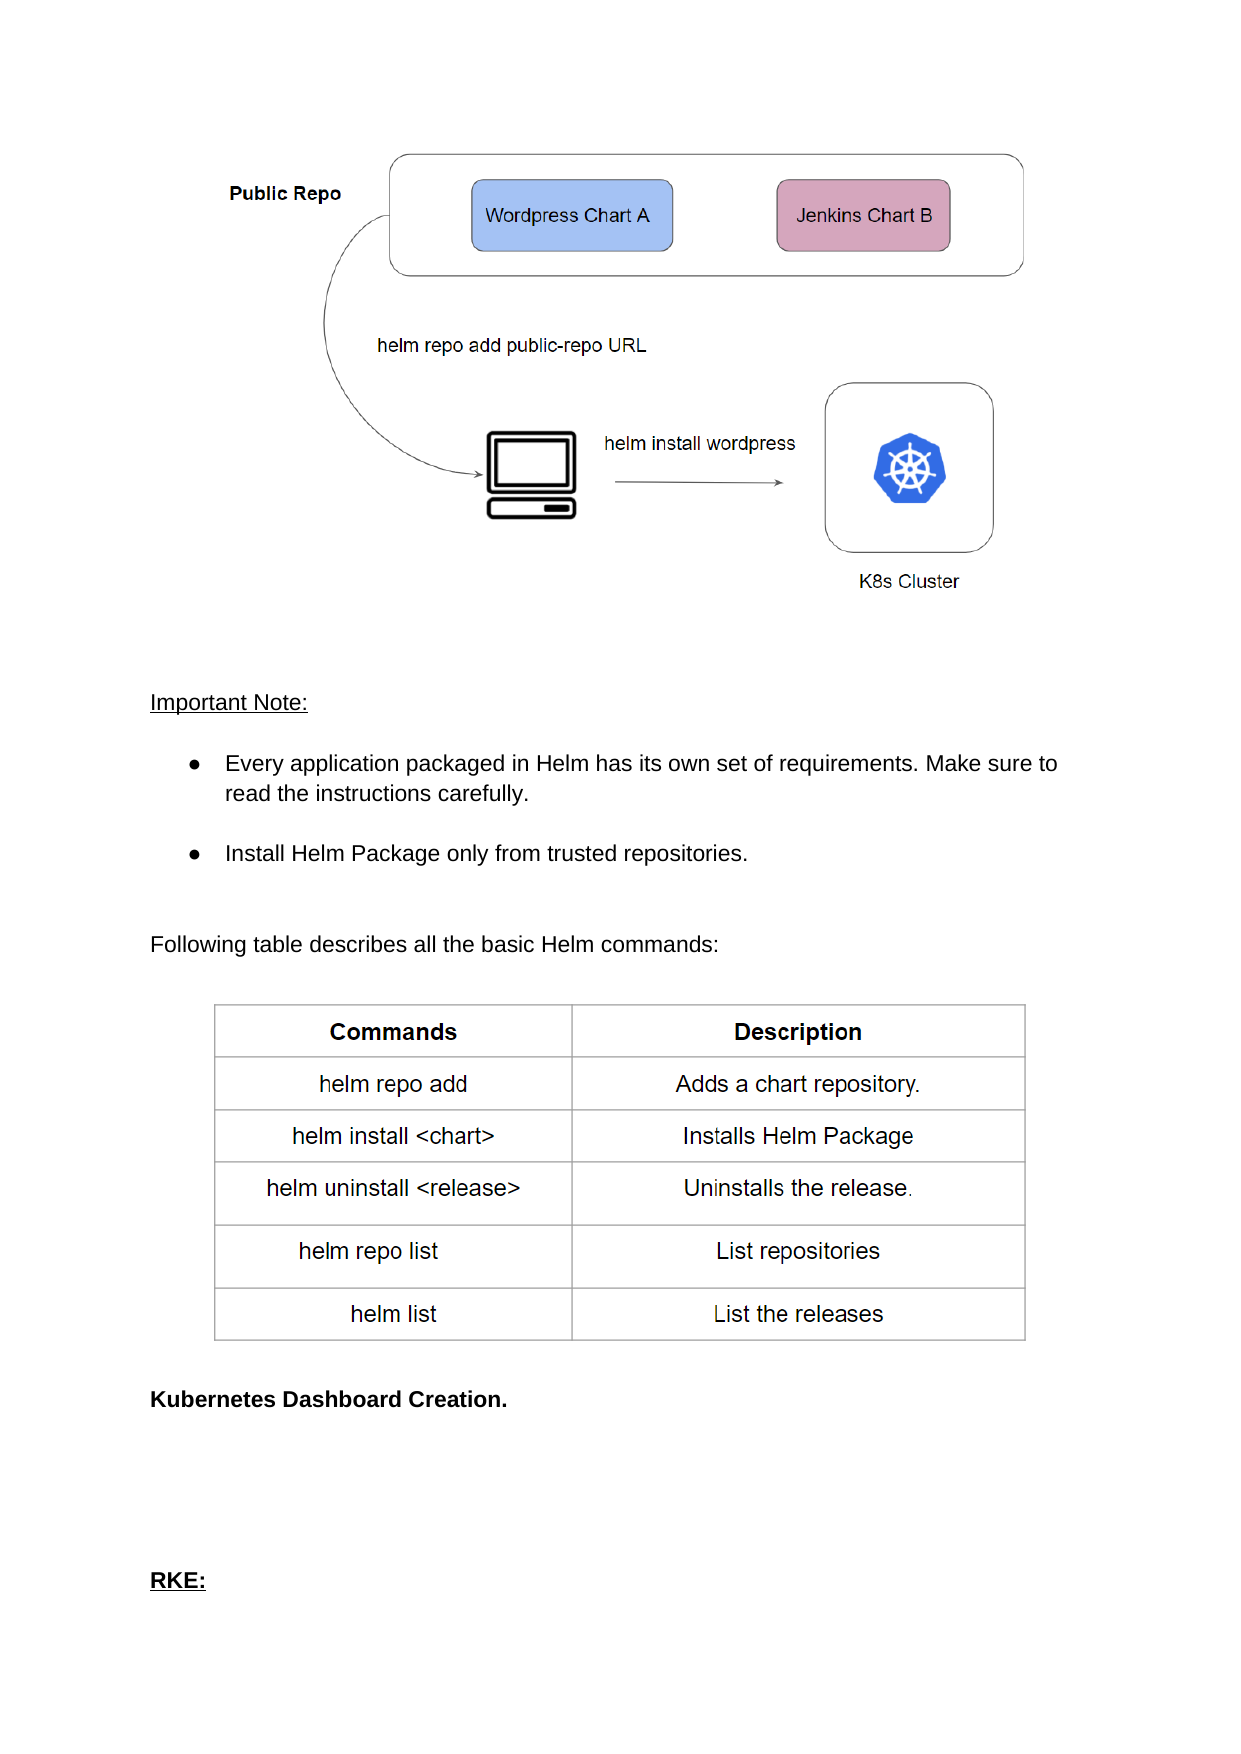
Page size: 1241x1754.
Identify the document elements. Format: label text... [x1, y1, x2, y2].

text RKE: [150, 1567, 1090, 1593]
text Kubernetes Dashboard Creation. [150, 1386, 1090, 1412]
picture [216, 150, 1024, 595]
list Every application packaged in Helm has its own set of requirements. Make sure to read the instructions carefully. [187, 750, 1090, 806]
picture [201, 991, 1040, 1352]
list Install Helm Package only from trusted repositories. [187, 840, 1090, 867]
text Important Note: [150, 689, 1090, 716]
text Following table describes all the basic Helm commands: [150, 931, 1090, 957]
